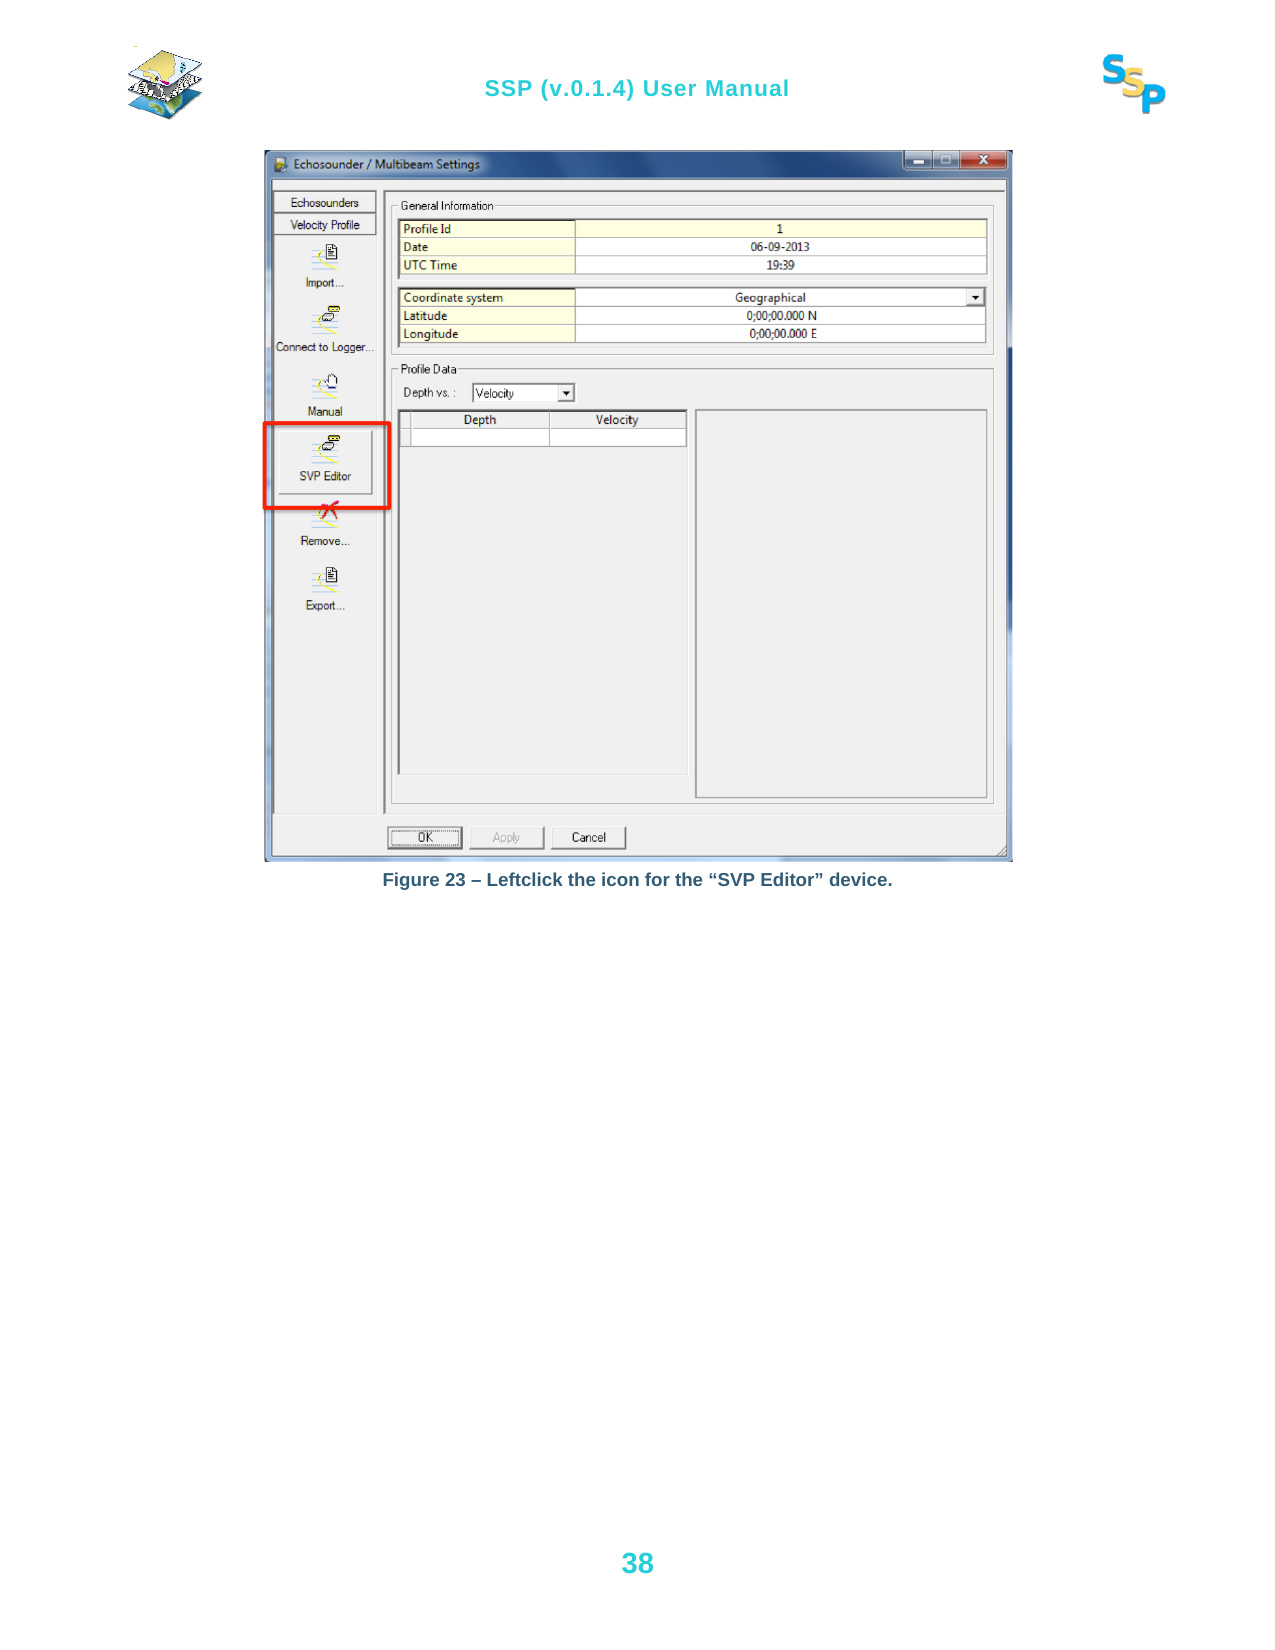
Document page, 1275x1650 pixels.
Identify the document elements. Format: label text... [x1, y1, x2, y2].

text Figure 23 – Left­click the icon for the “SVP Editor” device. [112, 868, 1162, 890]
picture [117, 46, 218, 122]
picture [262, 150, 1013, 862]
picture [1096, 46, 1172, 122]
